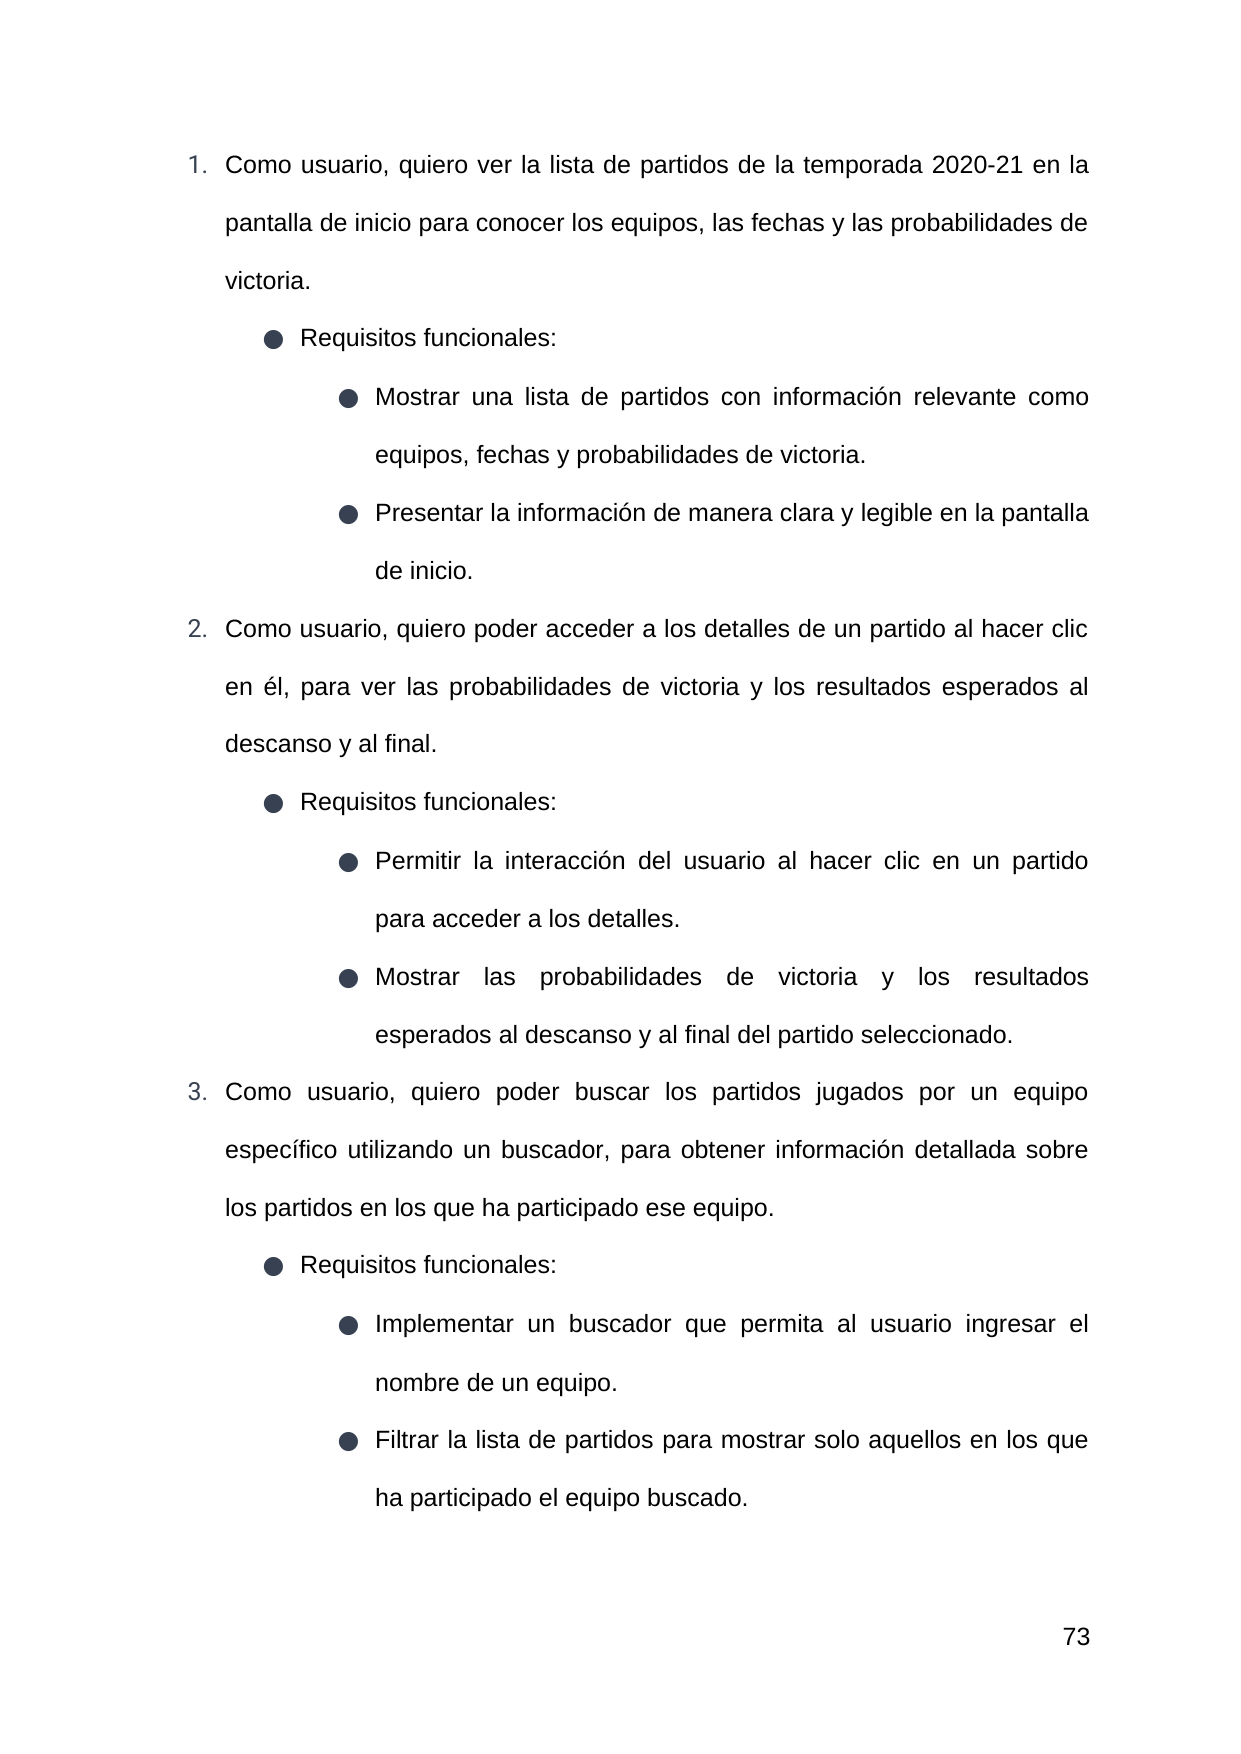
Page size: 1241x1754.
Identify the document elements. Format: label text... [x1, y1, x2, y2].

list Mostrar las probabilidades de victoria y los resultados esperados al descanso y al final del partido seleccionado. [337, 962, 1090, 1048]
list Presentar la información de manera clara y legible en la pantalla de inicio. [337, 498, 1090, 585]
list Filtrar la lista de partidos para mostrar solo aquellos en los que ha participado el equipo buscado. [337, 1425, 1090, 1512]
list Como usuario, quiero poder buscar los partidos jugados por un equipo específico utilizando un buscador, para obtener información detallada sobre los partidos en los que ha participado ese equipo. [187, 1077, 1090, 1222]
list Permitir la interacción del usuario al hacer clic en un partido para acceder a los detalles. [337, 846, 1090, 933]
list Mostrar una lista de partidos con información relevante como equipos, fechas y probabilidades de victoria. [337, 382, 1090, 469]
list Como usuario, quiero ver la lista de partidos de la temporada 2020-21 en la pantalla de inicio para conocer los equipos, las fechas y las probabilidades de victoria. [187, 150, 1090, 294]
list Implementar un buscador que permita al usuario ingresar el nombre de un equipo. [337, 1309, 1090, 1396]
list Requisitos funcionales: [262, 323, 1090, 353]
list Requisitos funcionales: [262, 787, 1090, 816]
list Requisitos funcionales: [262, 1251, 1090, 1280]
list Como usuario, quiero poder acceder a los detalles de un partido al hacer clic en él, para ver las probabilidades de victoria y los resultados esperados al descanso y al final. [187, 614, 1090, 758]
